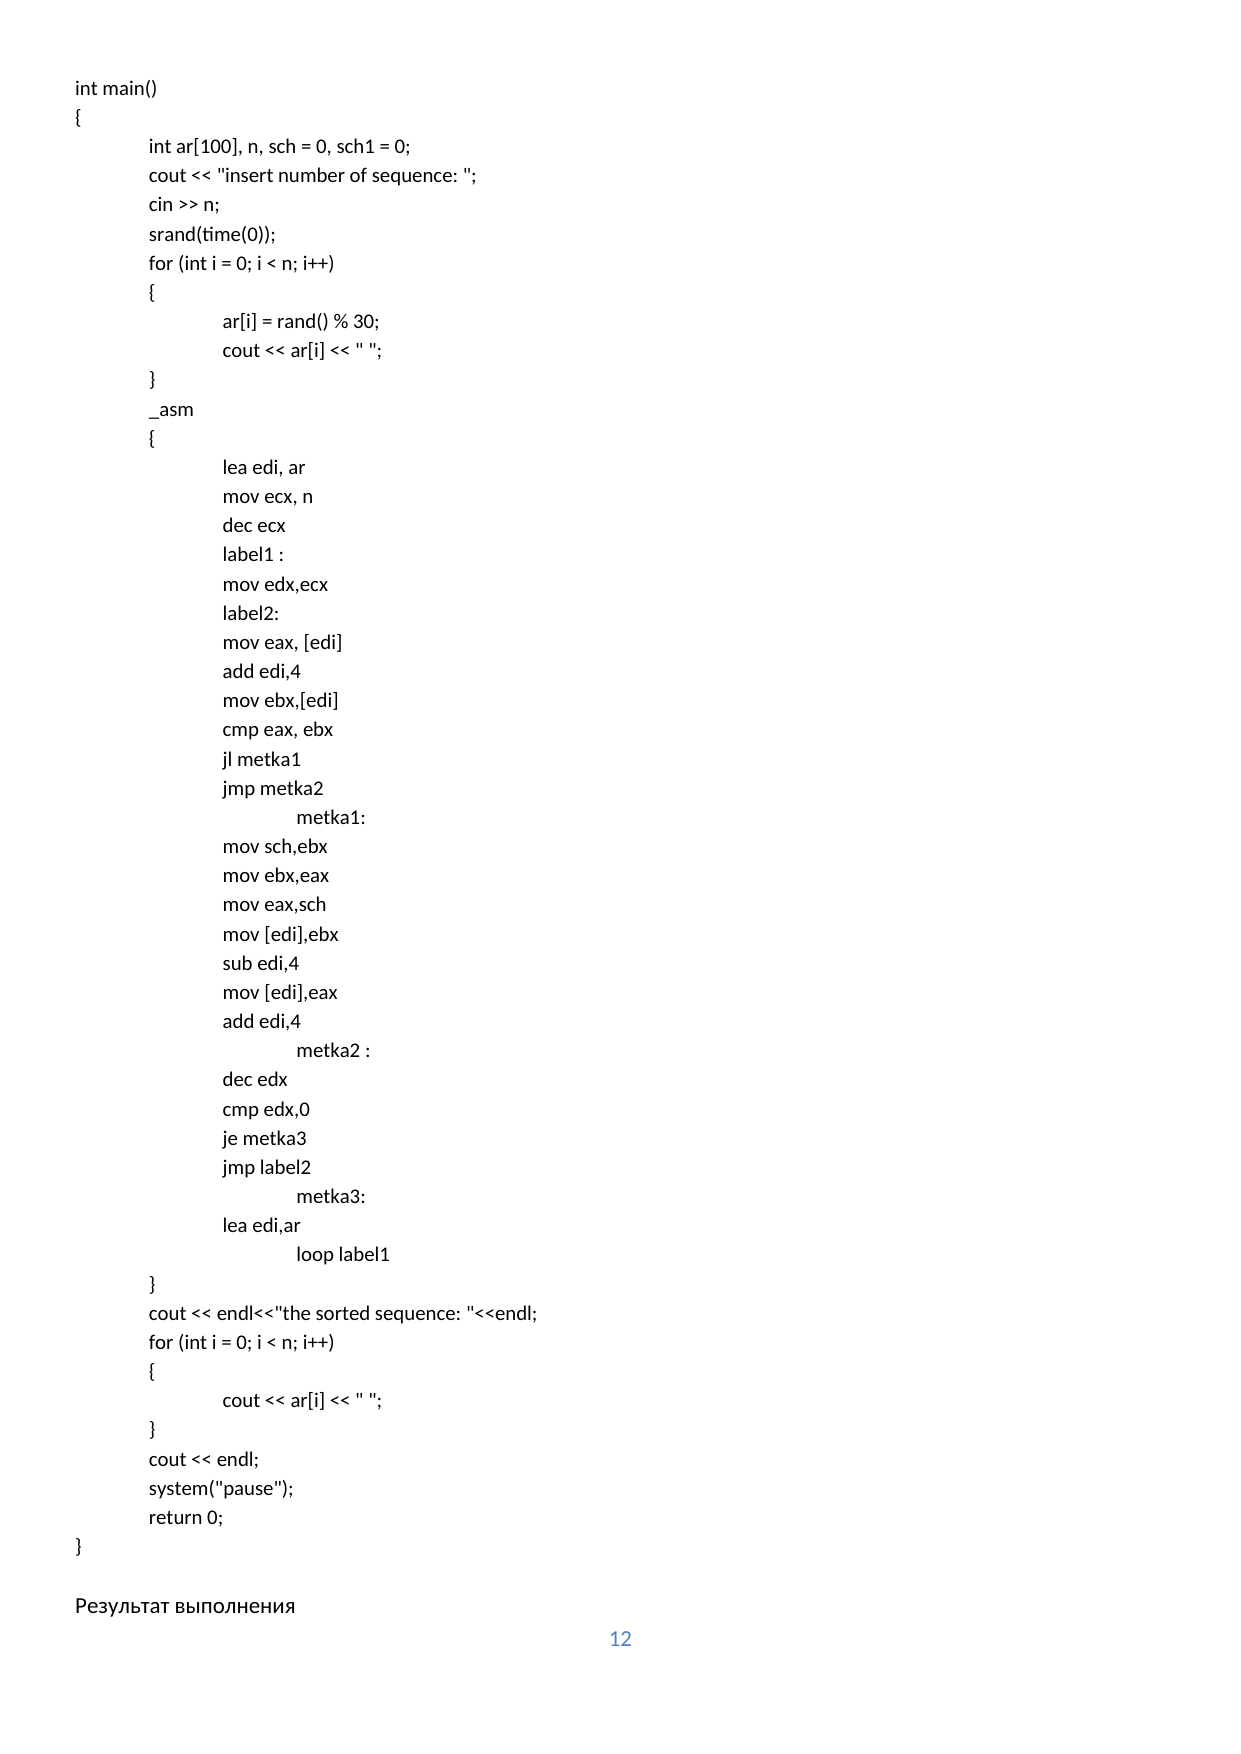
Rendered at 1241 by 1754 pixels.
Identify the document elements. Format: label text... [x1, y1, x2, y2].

text cout << "insert number of sequence: "; [75, 162, 1165, 188]
text cout << ar[i] << " "; [75, 337, 1165, 363]
text ar[i] = rand() % 30; [75, 308, 1165, 334]
text mov sch,ebx [75, 833, 1165, 859]
text { [75, 1358, 1165, 1384]
text add edi,4 [75, 1008, 1165, 1034]
text srand(time(0)); [75, 221, 1165, 246]
text dec ecx [75, 512, 1165, 538]
text label2: [75, 600, 1165, 625]
text dec edx [75, 1067, 1165, 1092]
text label1 : [75, 542, 1165, 567]
text mov [edi],ebx [75, 921, 1165, 946]
text mov ebx,eax [75, 862, 1165, 888]
text jl metka1 [75, 746, 1165, 771]
text system("pause"); [75, 1475, 1165, 1500]
text jmp metka2 [75, 775, 1165, 800]
text cout << ar[i] << " "; [75, 1387, 1165, 1413]
text cout << endl; [75, 1446, 1165, 1471]
text lea edi,ar [75, 1212, 1165, 1238]
text } [75, 1417, 1165, 1442]
text metka3: [75, 1183, 1165, 1209]
text cin >> n; [75, 192, 1165, 217]
text mov eax, [edi] [75, 629, 1165, 654]
text { [75, 279, 1165, 304]
text lea edi, ar [75, 454, 1165, 479]
text } [75, 1271, 1165, 1296]
text } [75, 367, 1165, 392]
text mov ebx,[edi] [75, 687, 1165, 713]
text { [75, 104, 1165, 129]
text metka2 : [75, 1037, 1165, 1063]
text { [75, 425, 1165, 450]
text int ar[100], n, sch = 0, sch1 = 0; [75, 133, 1165, 159]
text je metka3 [75, 1125, 1165, 1150]
text _asm [75, 396, 1165, 421]
text jmp label2 [75, 1154, 1165, 1179]
text mov edx,ecx [75, 571, 1165, 596]
text sub edi,4 [75, 950, 1165, 975]
text add edi,4 [75, 658, 1165, 684]
text loop label1 [75, 1242, 1165, 1267]
text cout << endl<<"the sorted sequence: "<<endl; [75, 1300, 1165, 1325]
text Результат выполнения [75, 1592, 1165, 1620]
text } [75, 1533, 1165, 1559]
text for (int i = 0; i < n; i++) [75, 1329, 1165, 1354]
text return 0; [75, 1504, 1165, 1529]
text mov ecx, n [75, 483, 1165, 509]
text int main() [75, 75, 1165, 100]
text mov [edi],eax [75, 979, 1165, 1004]
text cmp edx,0 [75, 1096, 1165, 1121]
text for (int i = 0; i < n; i++) [75, 250, 1165, 275]
text mov eax,sch [75, 892, 1165, 917]
text cmp eax, ebx [75, 717, 1165, 742]
text metka1: [75, 804, 1165, 829]
